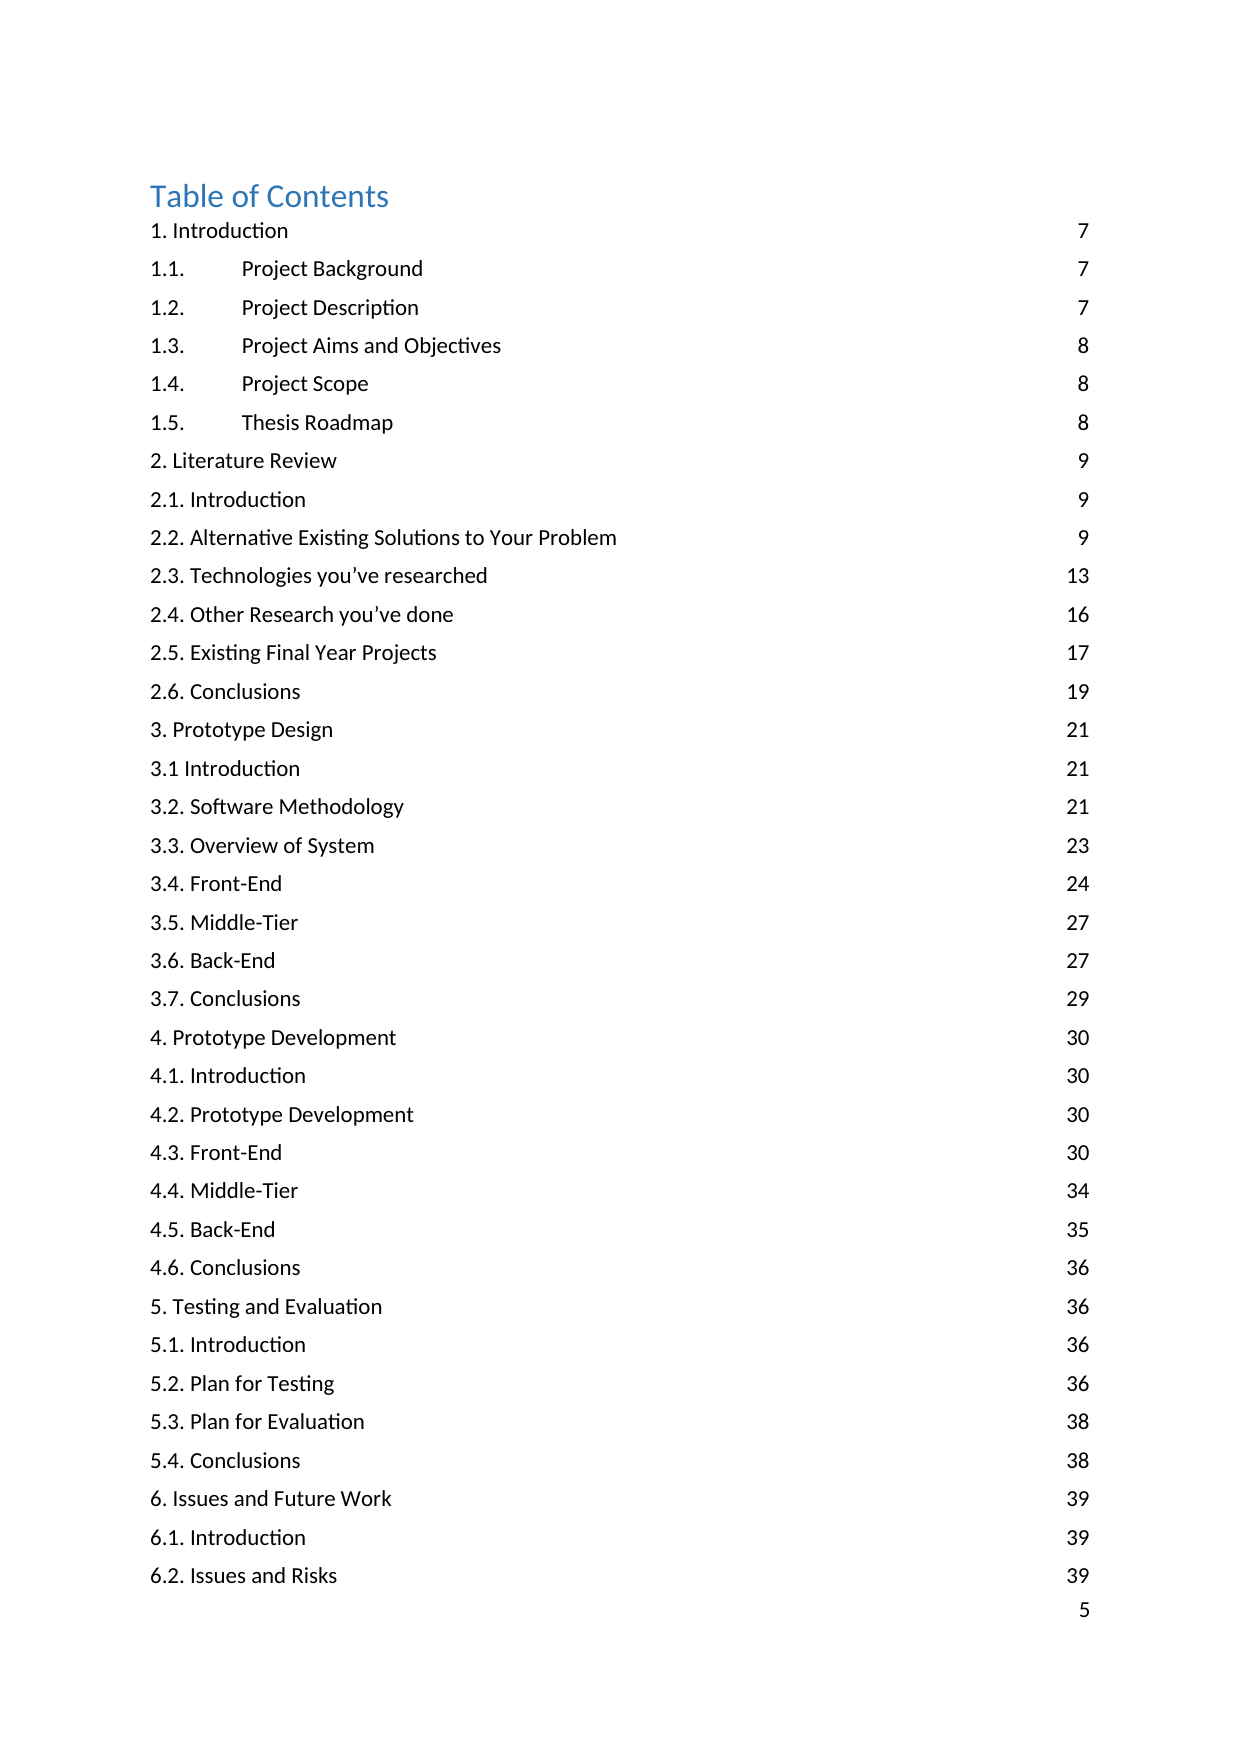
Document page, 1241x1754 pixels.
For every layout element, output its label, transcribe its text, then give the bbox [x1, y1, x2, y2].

text Table of Contents [150, 175, 1090, 216]
